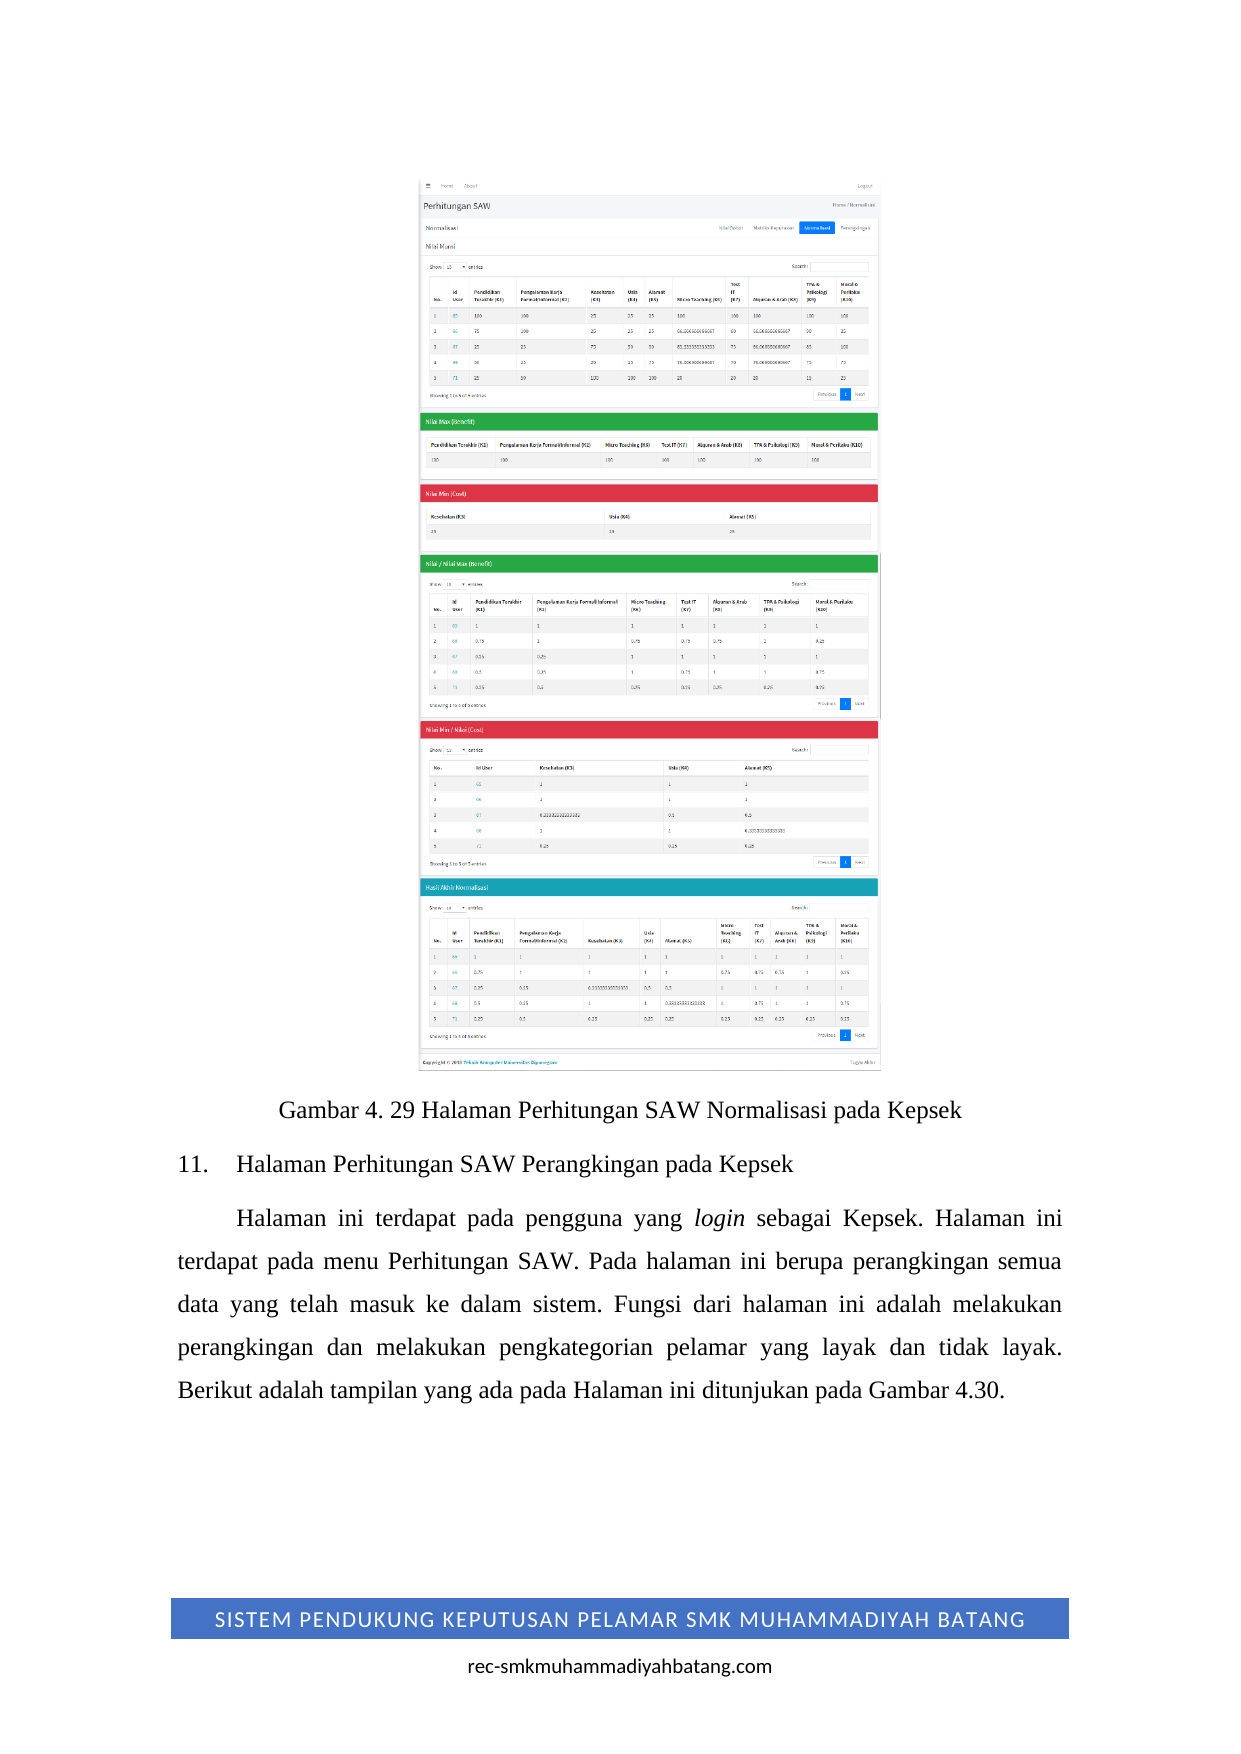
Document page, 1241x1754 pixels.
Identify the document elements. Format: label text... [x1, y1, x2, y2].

picture [418, 177, 881, 1071]
text Halaman ini terdapat pada pengguna yang login sebagai Kepsek. Halaman ini terdapat pada menu Perhitungan SAW. Pada halaman ini berupa perangkingan semua data yang telah masuk ke dalam sistem. Fungsi dari halaman ini adalah melakukan perangkingan dan melakukan pengkategorian pelamar yang layak dan tidak layak. Berikut adalah tampilan yang ada pada Halaman ini ditunjukan pada Gambar 4.30. [177, 1203, 1063, 1404]
text Gambar 4. 29 Halaman Perhitungan SAW Normalisasi pada Kepsek [177, 1095, 1063, 1124]
list Halaman Perhitungan SAW Perangkingan pada Kepsek [177, 1149, 1063, 1178]
